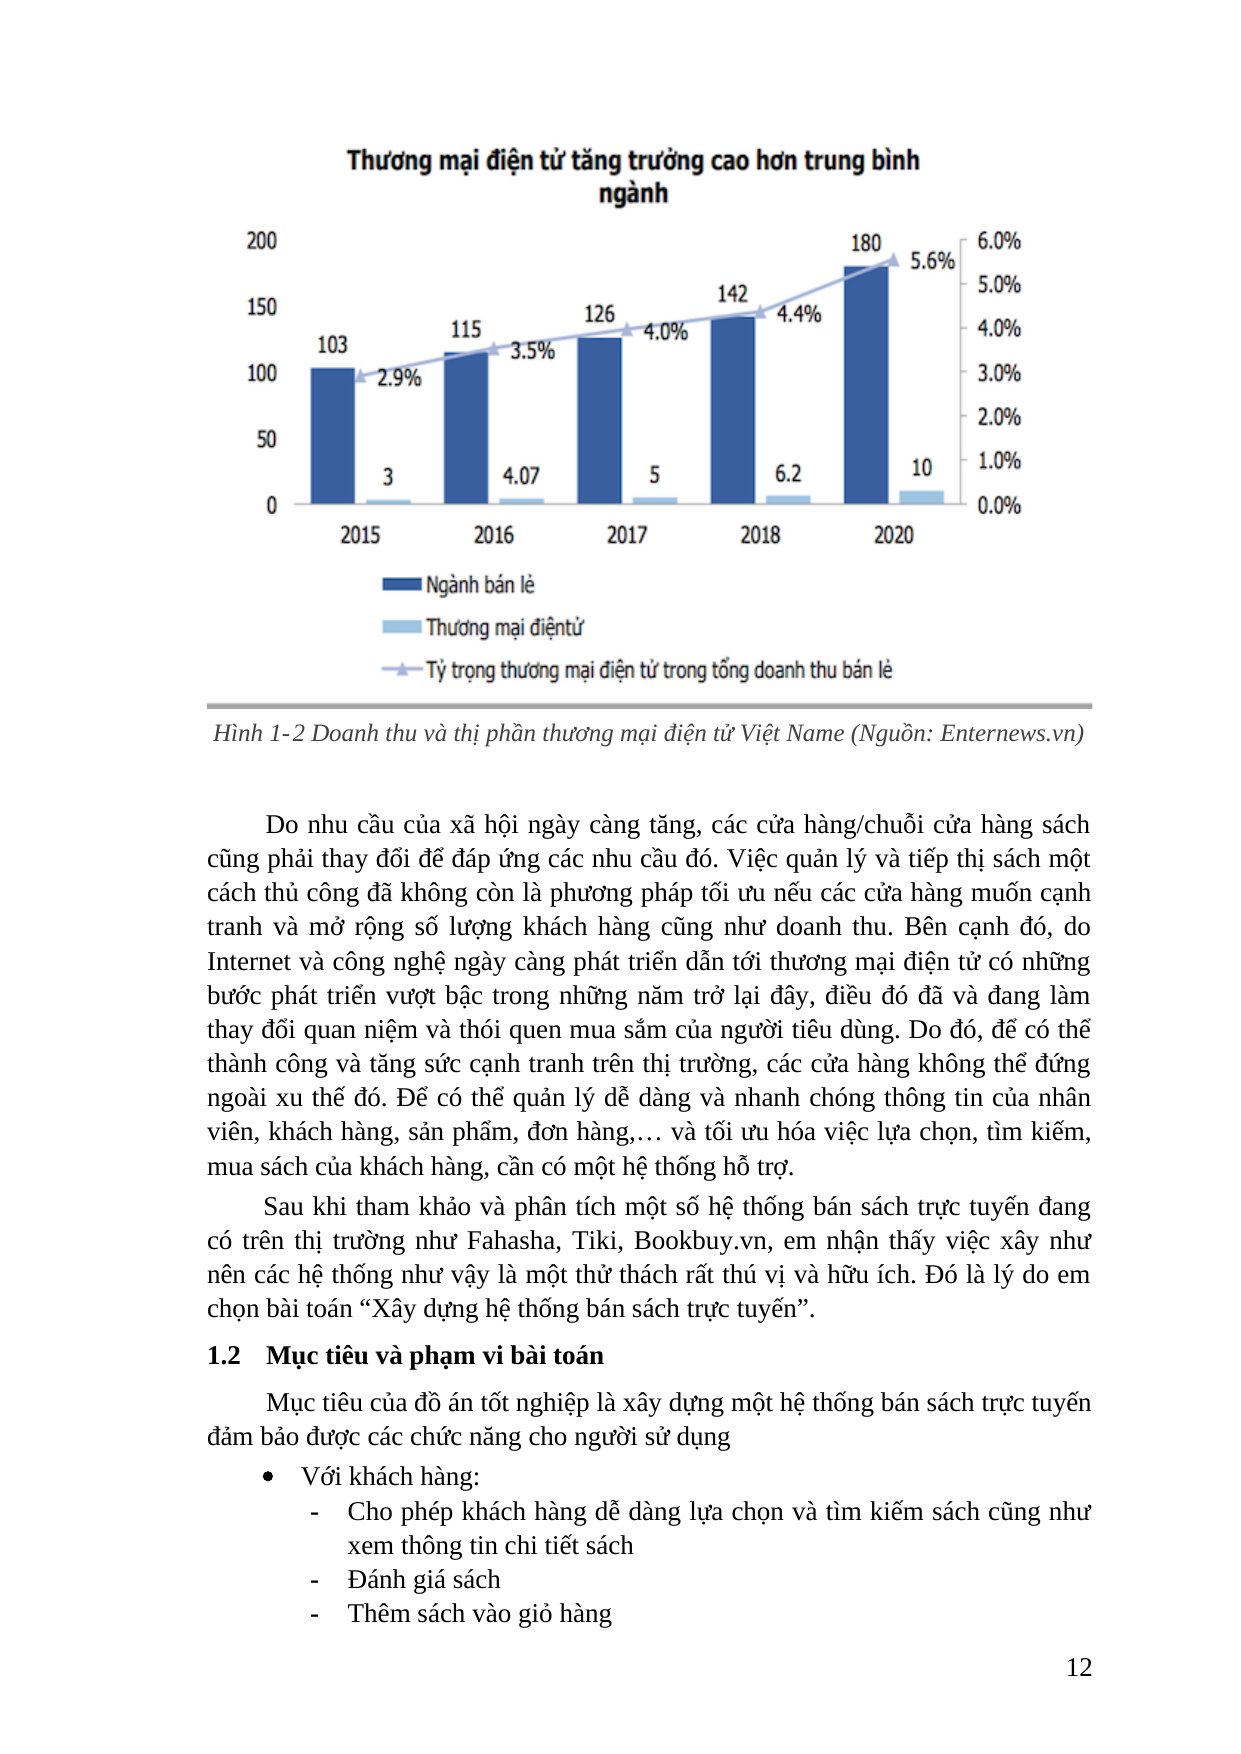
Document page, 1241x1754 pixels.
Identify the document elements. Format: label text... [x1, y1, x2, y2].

text Do nhu cầu của xã hội ngày càng tăng, các cửa hàng/chuỗi cửa hàng sách cũng phải thay đổi để đáp ứng các nhu cầu đó. Việc quản lý và tiếp thị sách một cách thủ công đã không còn là phương pháp tối ưu nếu các cửa hàng muốn cạnh tranh và mở rộng số lượng khách hàng cũng như doanh thu. Bên cạnh đó, do Internet và công nghệ ngày càng phát triển dẫn tới thương mại điện tử có những bước phát triển vượt bậc trong những năm trở lại đây, điều đó đã và đang làm thay đổi quan niệm và thói quen mua sắm của người tiêu dùng. Do đó, để có thể thành công và tăng sức cạnh tranh trên thị trường, các cửa hàng không thể đứng ngoài xu thế đó. Để có thể quản lý dễ dàng và nhanh chóng thông tin của nhân viên, khách hàng, sản phẩm, đơn hàng,… và tối ưu hóa việc lựa chọn, tìm kiếm, mua sách của khách hàng, cần có một hệ thống hỗ trợ. [207, 808, 1092, 1181]
text Hình 1-2 Doanh thu và thị phần thương mại điện tử Việt Name (Nguồn: Enternews.vn) [207, 718, 1092, 747]
list Cho phép khách hàng dễ dàng lựa chọn và tìm kiếm sách cũng như xem thông tin chi tiết sách [310, 1495, 1092, 1560]
list Thêm sách vào giỏ hàng [310, 1597, 1092, 1628]
list Đánh giá sách [310, 1563, 1092, 1594]
subtitle Mục tiêu và phạm vi bài toán [207, 1339, 1092, 1370]
text Mục tiêu của đồ án tốt nghiệp là xây dựng một hệ thống bán sách trực tuyến đảm bảo được các chức năng cho người sử dụng [207, 1386, 1092, 1451]
list Với khách hàng: [263, 1460, 1092, 1492]
picture [206, 118, 1093, 709]
text Sau khi tham khảo và phân tích một số hệ thống bán sách trực tuyến đang có trên thị trường như Fahasha, Tiki, Bookbuy.vn, em nhận thấy việc xây như nên các hệ thống như vậy là một thử thách rất thú vị và hữu ích. Đó là lý do em chọn bài toán “Xây dựng hệ thống bán sách trực tuyến”. [207, 1190, 1092, 1324]
